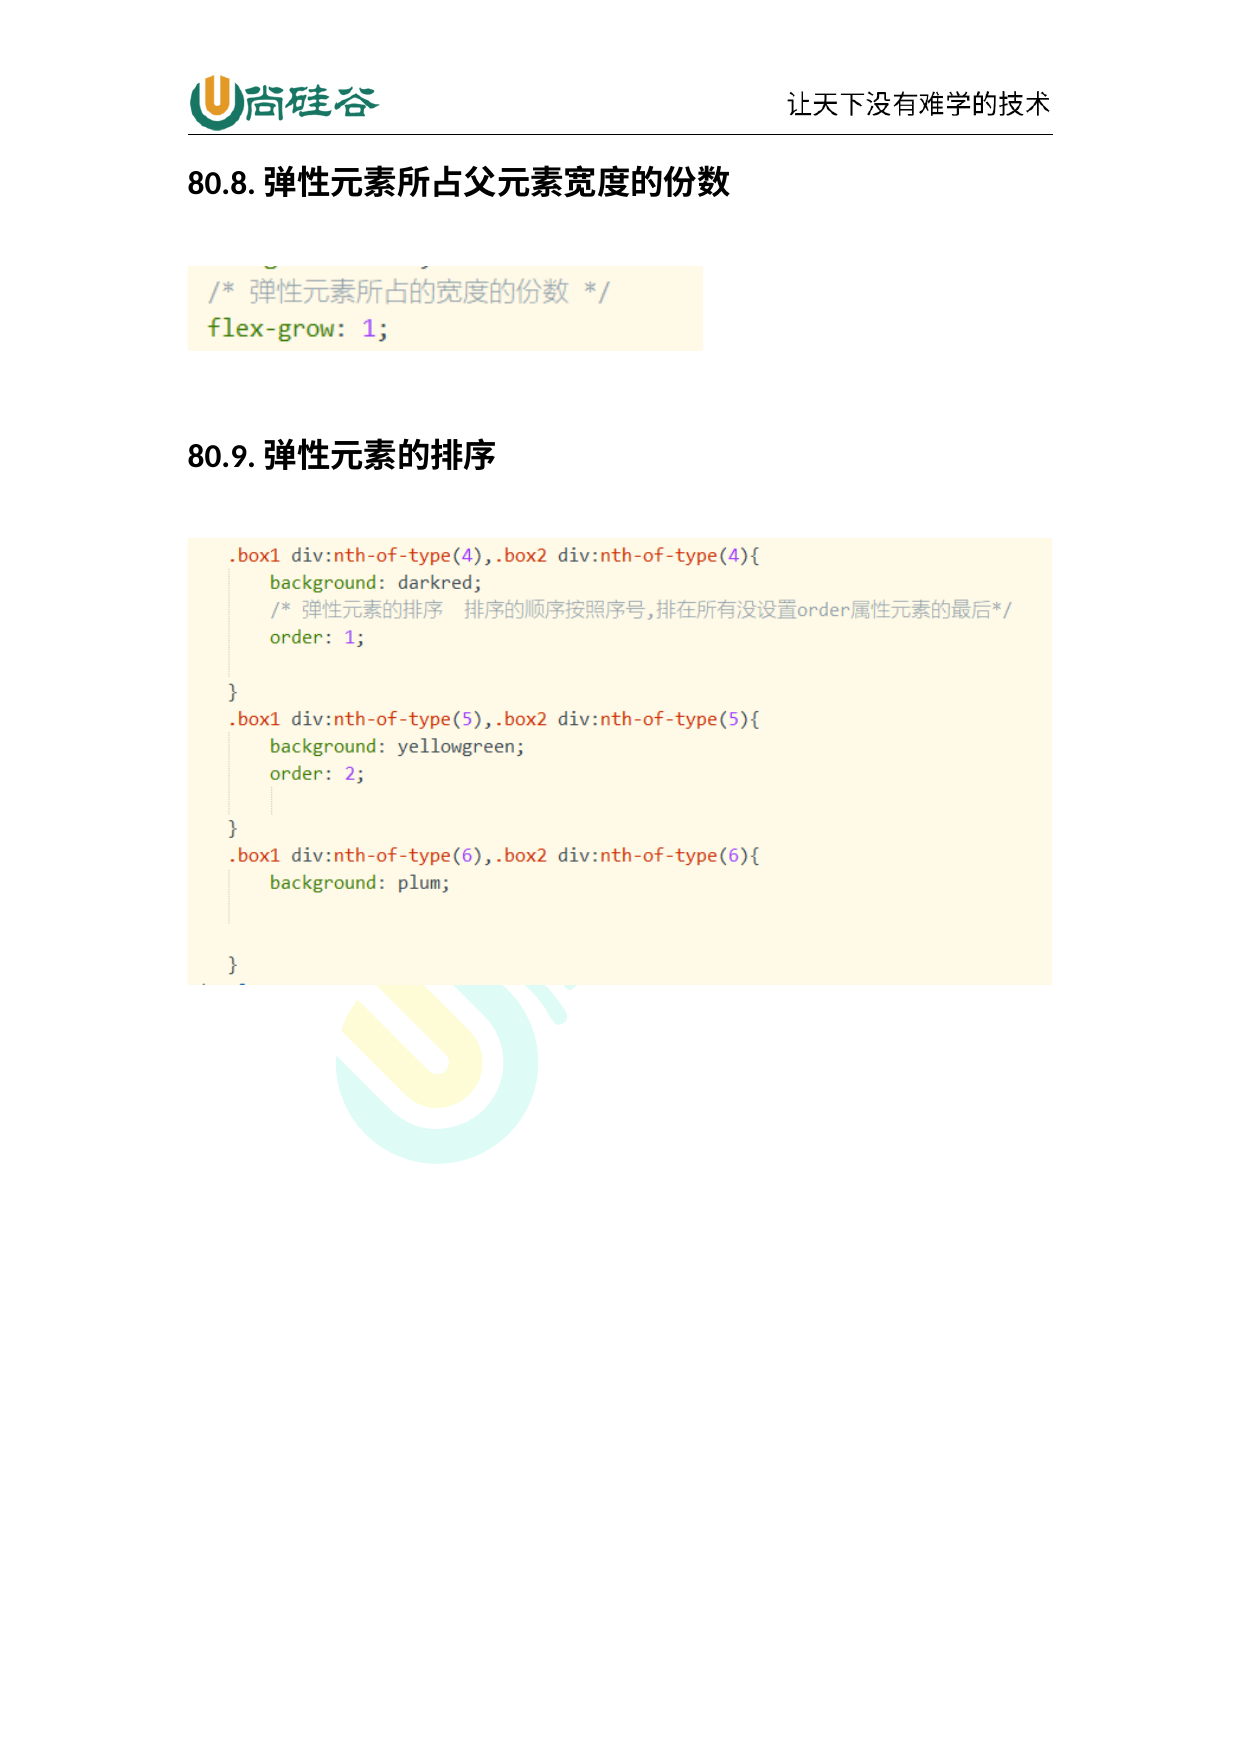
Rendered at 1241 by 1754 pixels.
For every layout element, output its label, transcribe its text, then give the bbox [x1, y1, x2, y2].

picture [187, 73, 1053, 132]
subtitle 弹性元素所占父元素宽度的份数 [187, 156, 1053, 204]
picture [187, 538, 1053, 985]
subtitle 弹性元素的排序 [187, 429, 1053, 477]
picture [187, 266, 704, 351]
